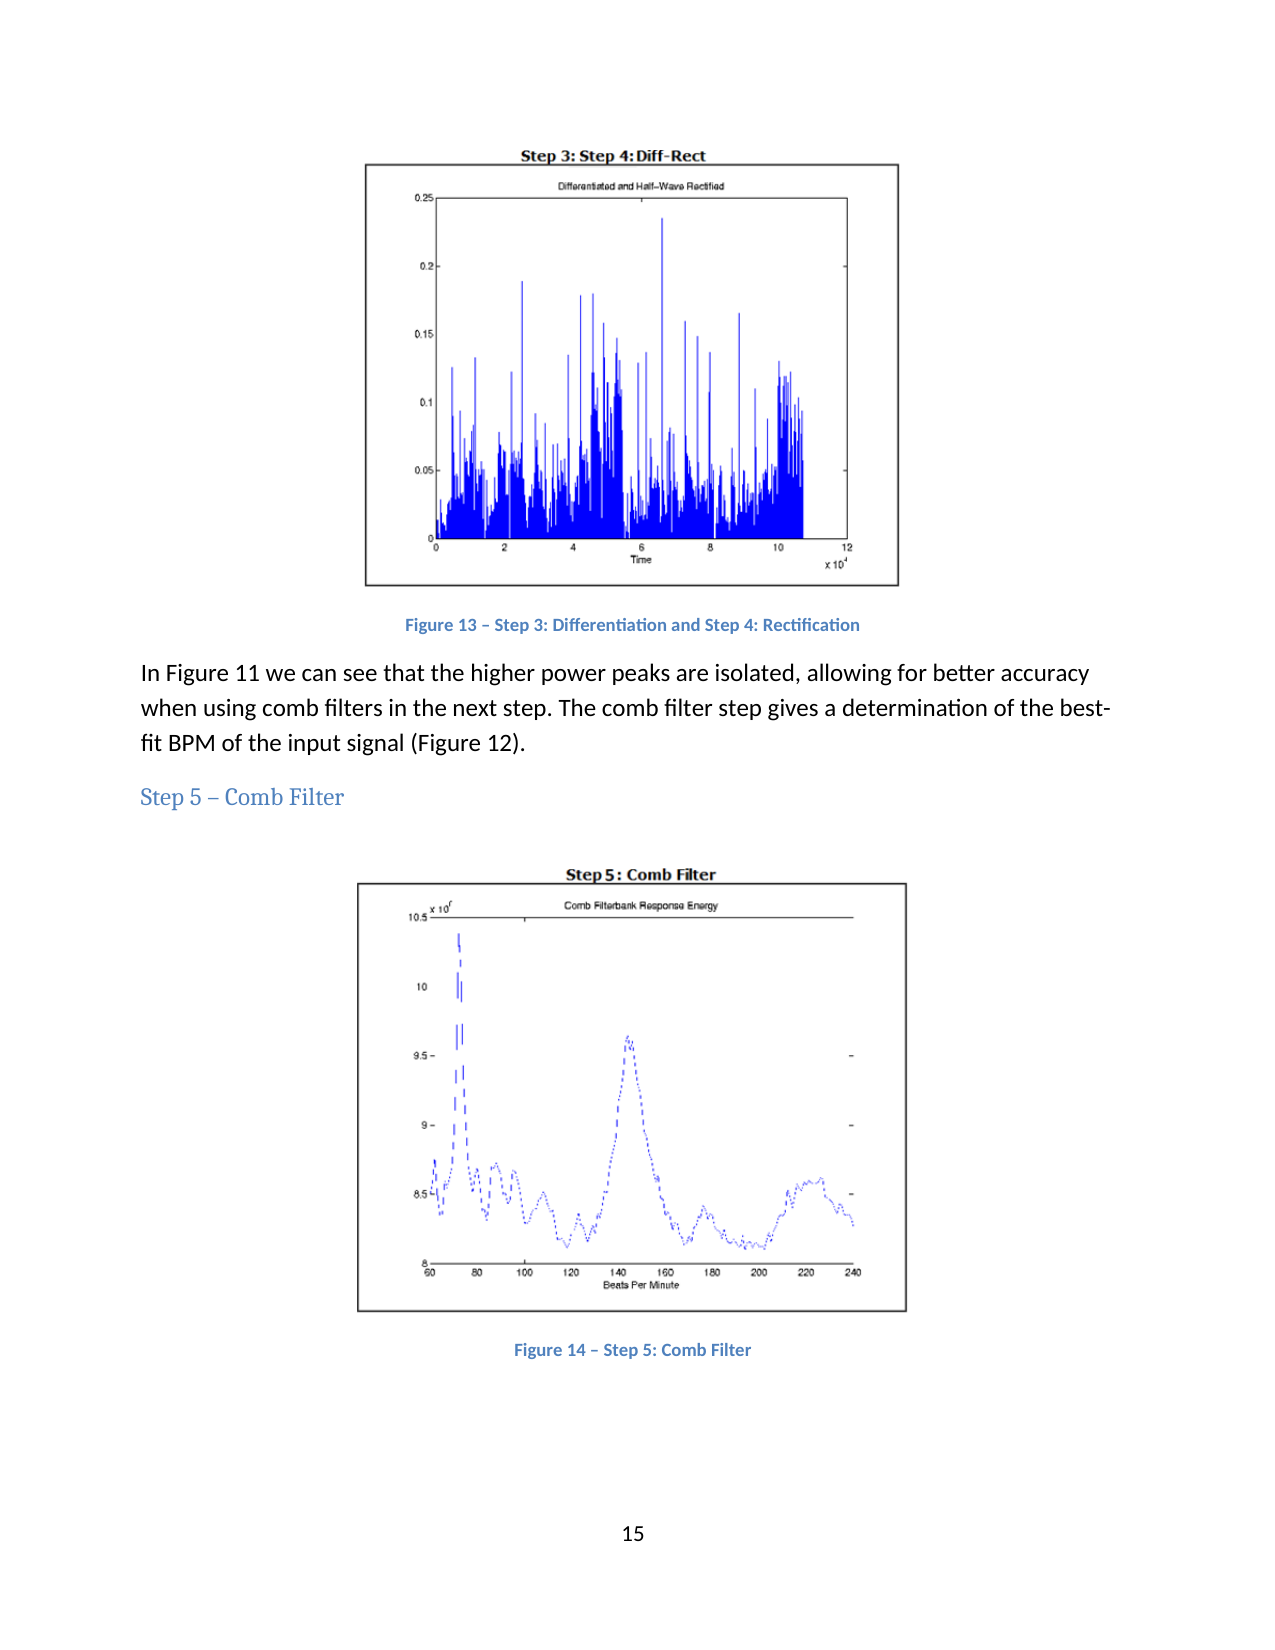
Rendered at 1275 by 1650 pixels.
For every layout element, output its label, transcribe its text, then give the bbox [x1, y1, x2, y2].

picture [363, 150, 902, 589]
text Figure 14 – Step 5: Comb Filter [141, 1339, 1125, 1362]
text In Figure 11 we can see that the higher power peaks are isolated, allowing for better accuracy when using comb filters in the next step. The comb filter step gives a determination of the best-fit BPM of the input signal (Figure 12). [141, 657, 1125, 757]
text Figure 13 – Step 3: Differentiation and Step 4: Rectification [141, 613, 1125, 636]
picture [357, 868, 909, 1314]
subtitle Step 5 – Comb Filter [141, 783, 1125, 812]
